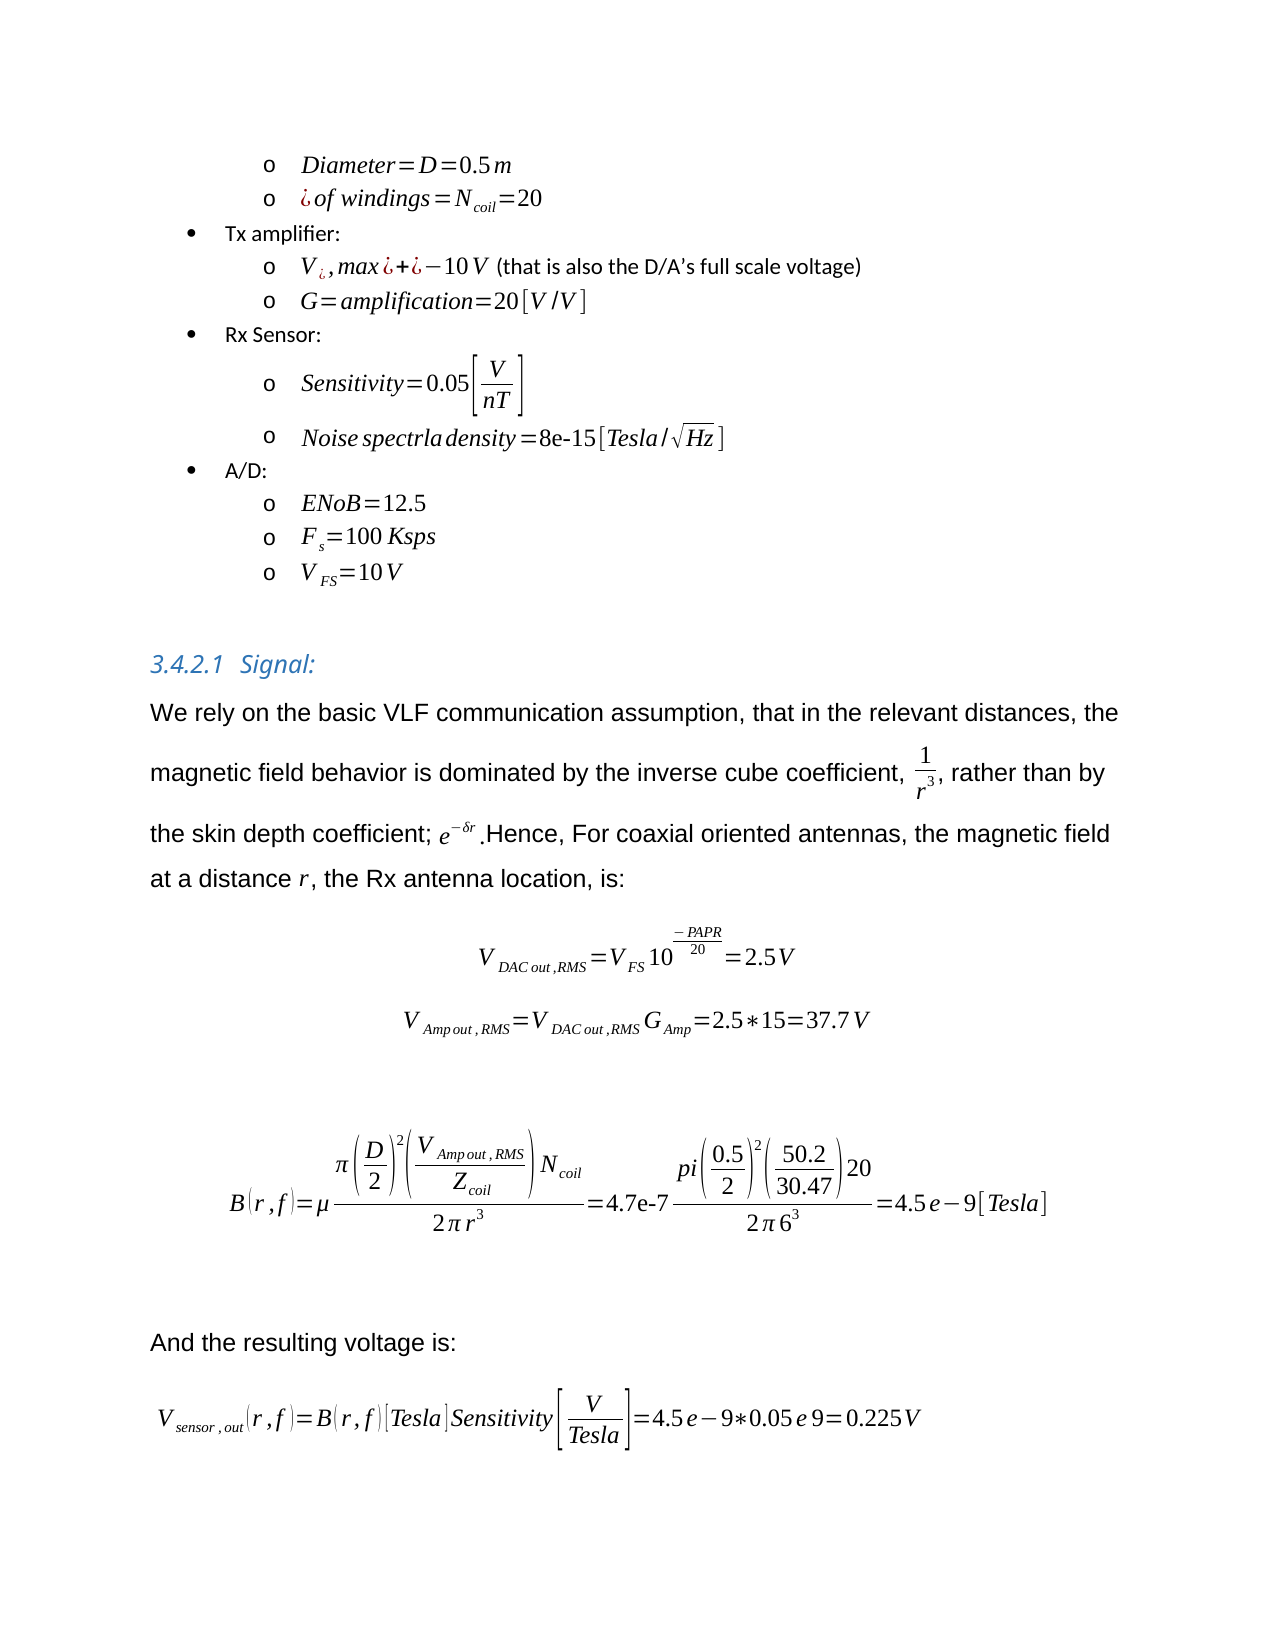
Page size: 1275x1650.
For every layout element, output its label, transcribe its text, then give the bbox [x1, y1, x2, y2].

list Tx amplifier: [187, 219, 1125, 248]
list Rx Sensor: [187, 321, 1125, 349]
subtitle Signal: [150, 647, 1125, 681]
list A/D: [187, 457, 1125, 485]
list (that is also the D/A’s full scale voltage) [262, 252, 1125, 282]
text We rely on the basic VLF communication assumption, that in the relevant distances, the magnetic field behavior is dominated by the inverse cube coefficient, , rather than by the skin depth coefficient; Hence, For coaxial oriented antennas, the magnetic field at a distance , the Rx antenna location, is: [150, 698, 1125, 892]
text And the resulting voltage is: [150, 1327, 1125, 1356]
